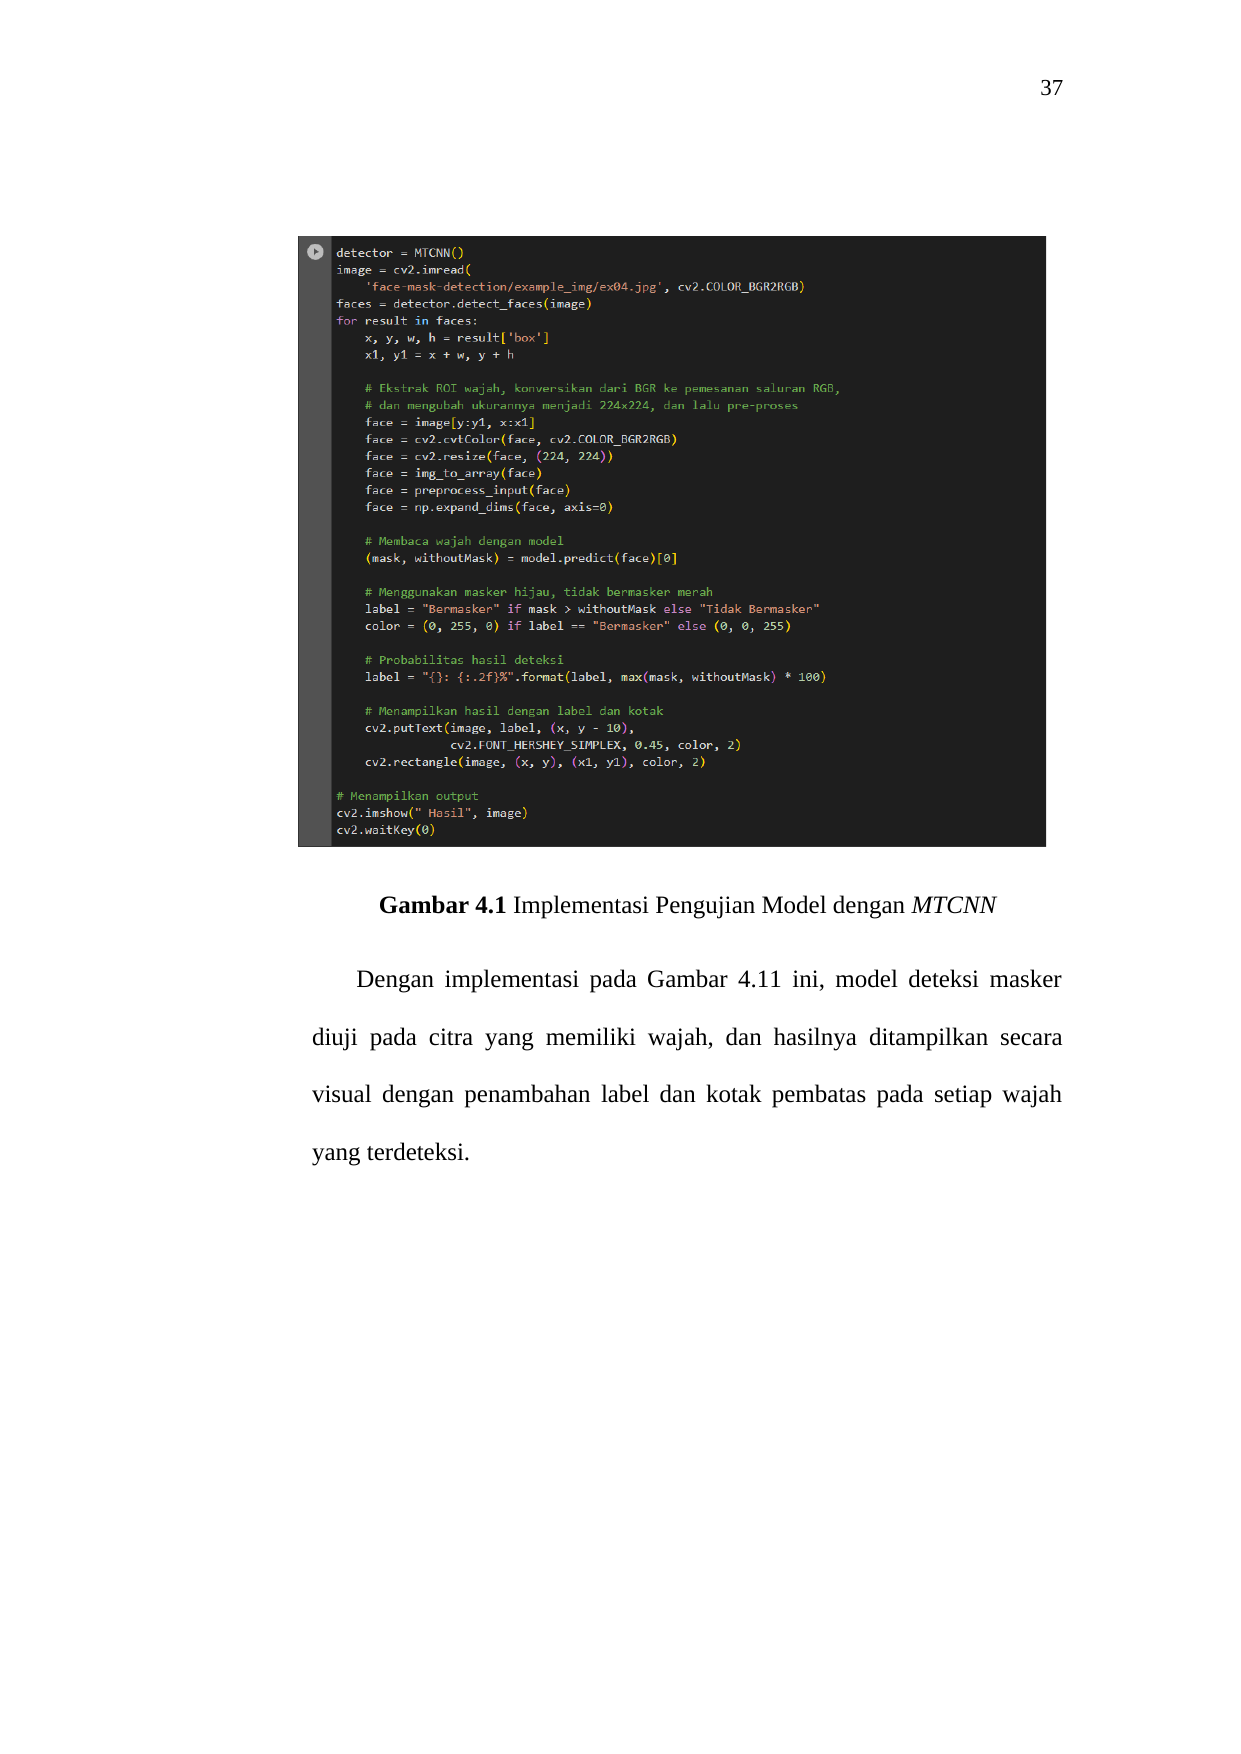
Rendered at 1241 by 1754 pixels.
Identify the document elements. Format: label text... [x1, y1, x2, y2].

text Dengan implementasi pada Gambar 4.11 ini, model deteksi masker diuji pada citra yang memiliki wajah, dan hasilnya ditampilkan secara visual dengan penambahan label dan kotak pembatas pada setiap wajah yang terdeteksi. [312, 964, 1063, 1166]
picture [298, 236, 1047, 847]
text Gambar 4.1 Implementasi Pengujian Model dengan MTCNN [312, 890, 1063, 919]
